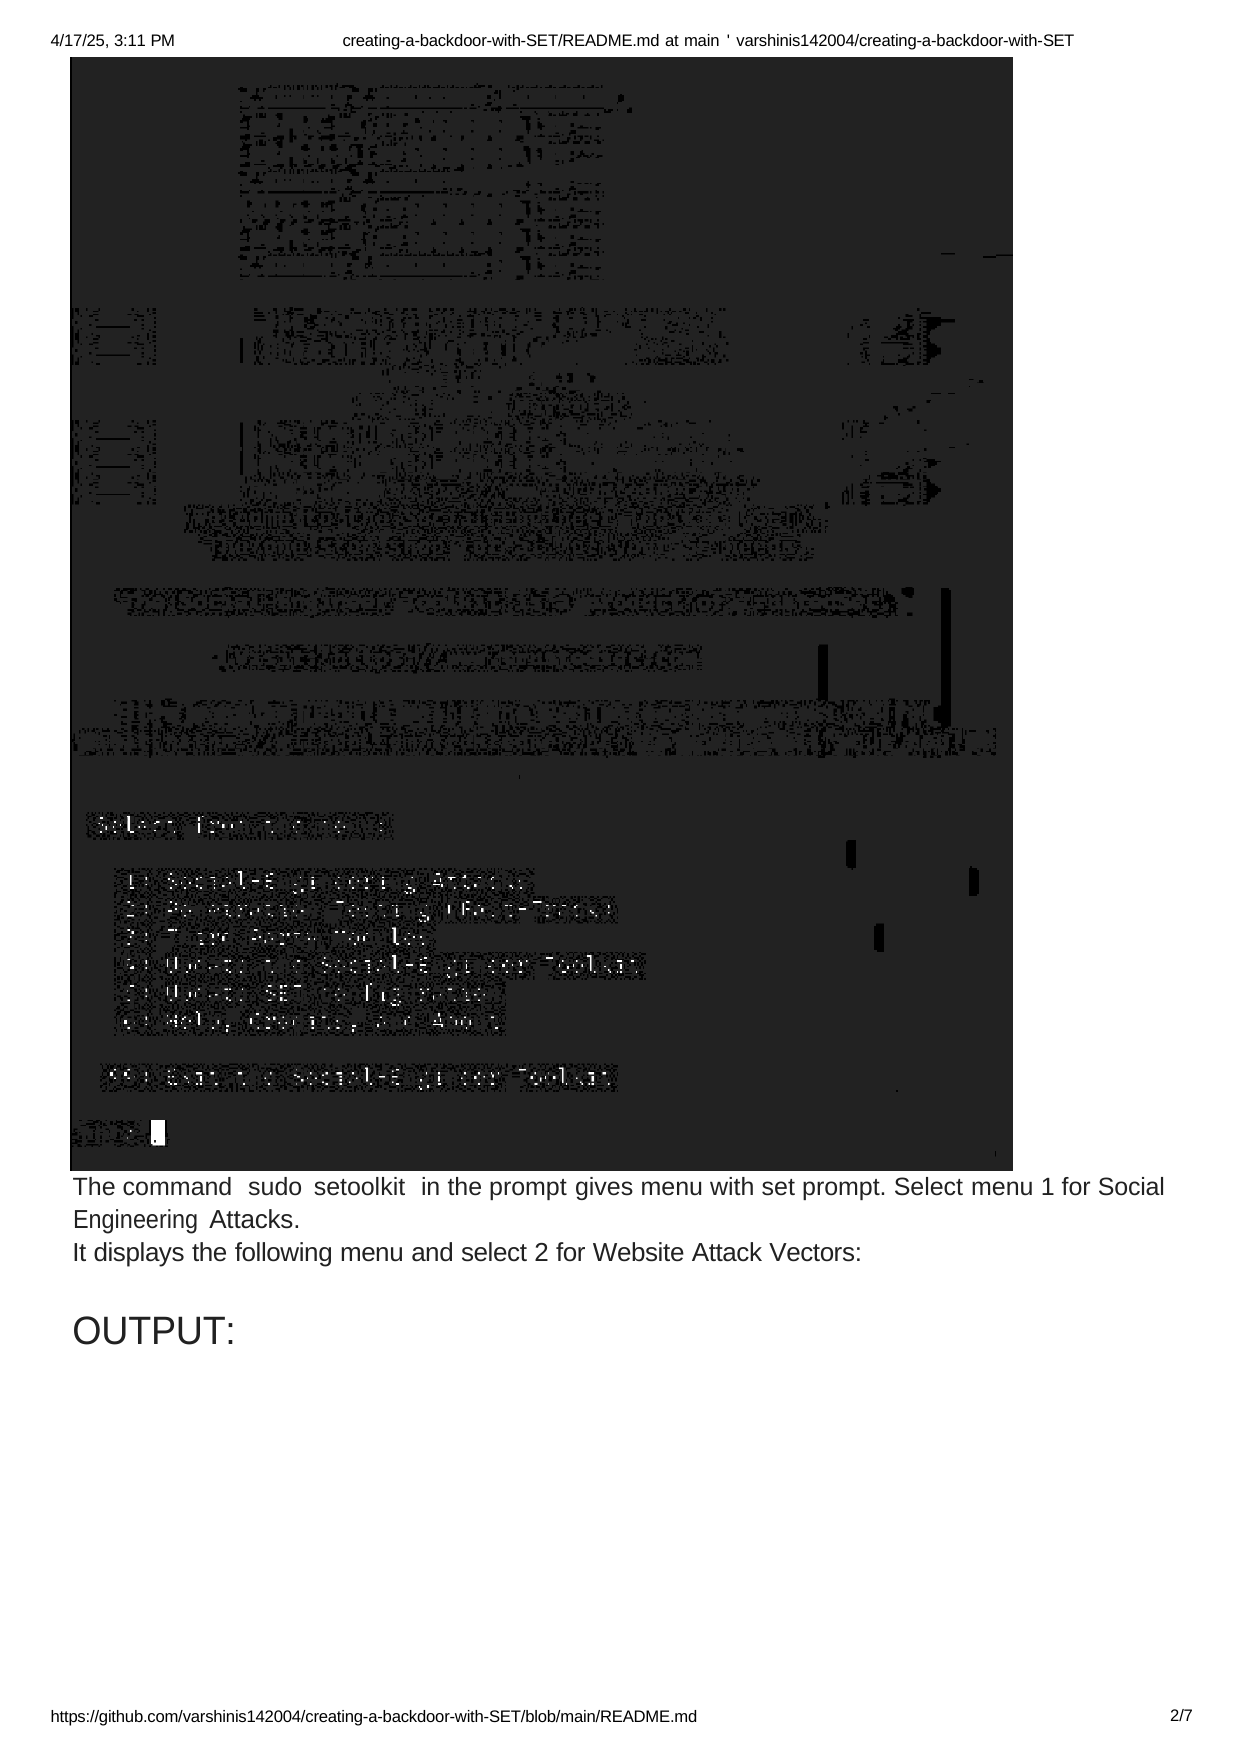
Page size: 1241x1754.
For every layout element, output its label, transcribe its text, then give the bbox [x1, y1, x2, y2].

text The command sudo setoolkit in the prompt gives menu with set prompt. Select menu 1 for Social [72, 1172, 1203, 1201]
subtitle OUTPUT: [72, 1307, 1203, 1353]
text It displays the following menu and select 2 for Website Attack Vectors: [72, 1237, 1203, 1267]
text Engineering Attacks. [73, 1204, 1203, 1234]
picture [70, 57, 1013, 1171]
